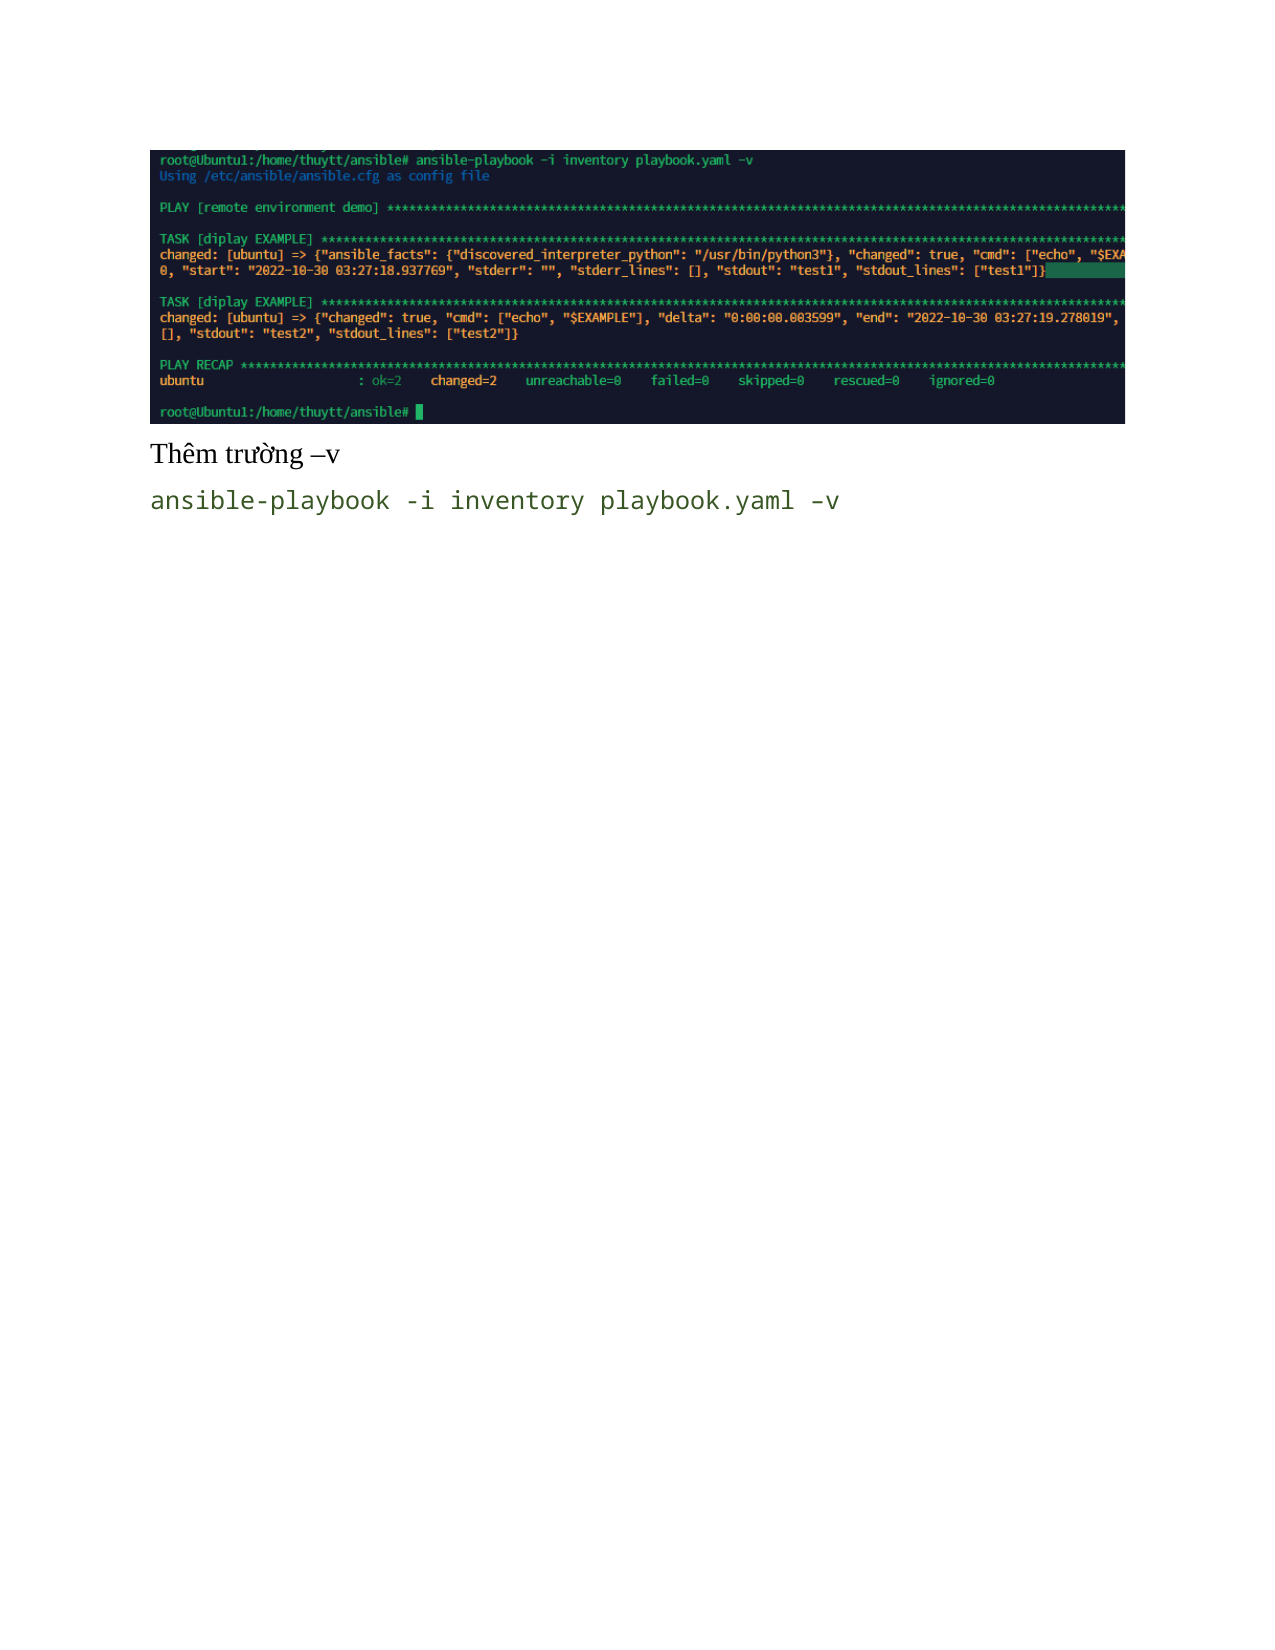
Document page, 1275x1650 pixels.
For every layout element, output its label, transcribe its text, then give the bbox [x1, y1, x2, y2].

text Thêm trường –v [150, 436, 1125, 470]
picture [150, 150, 1125, 424]
text ansible-playbook -i inventory playbook.yaml –v [150, 482, 1125, 516]
